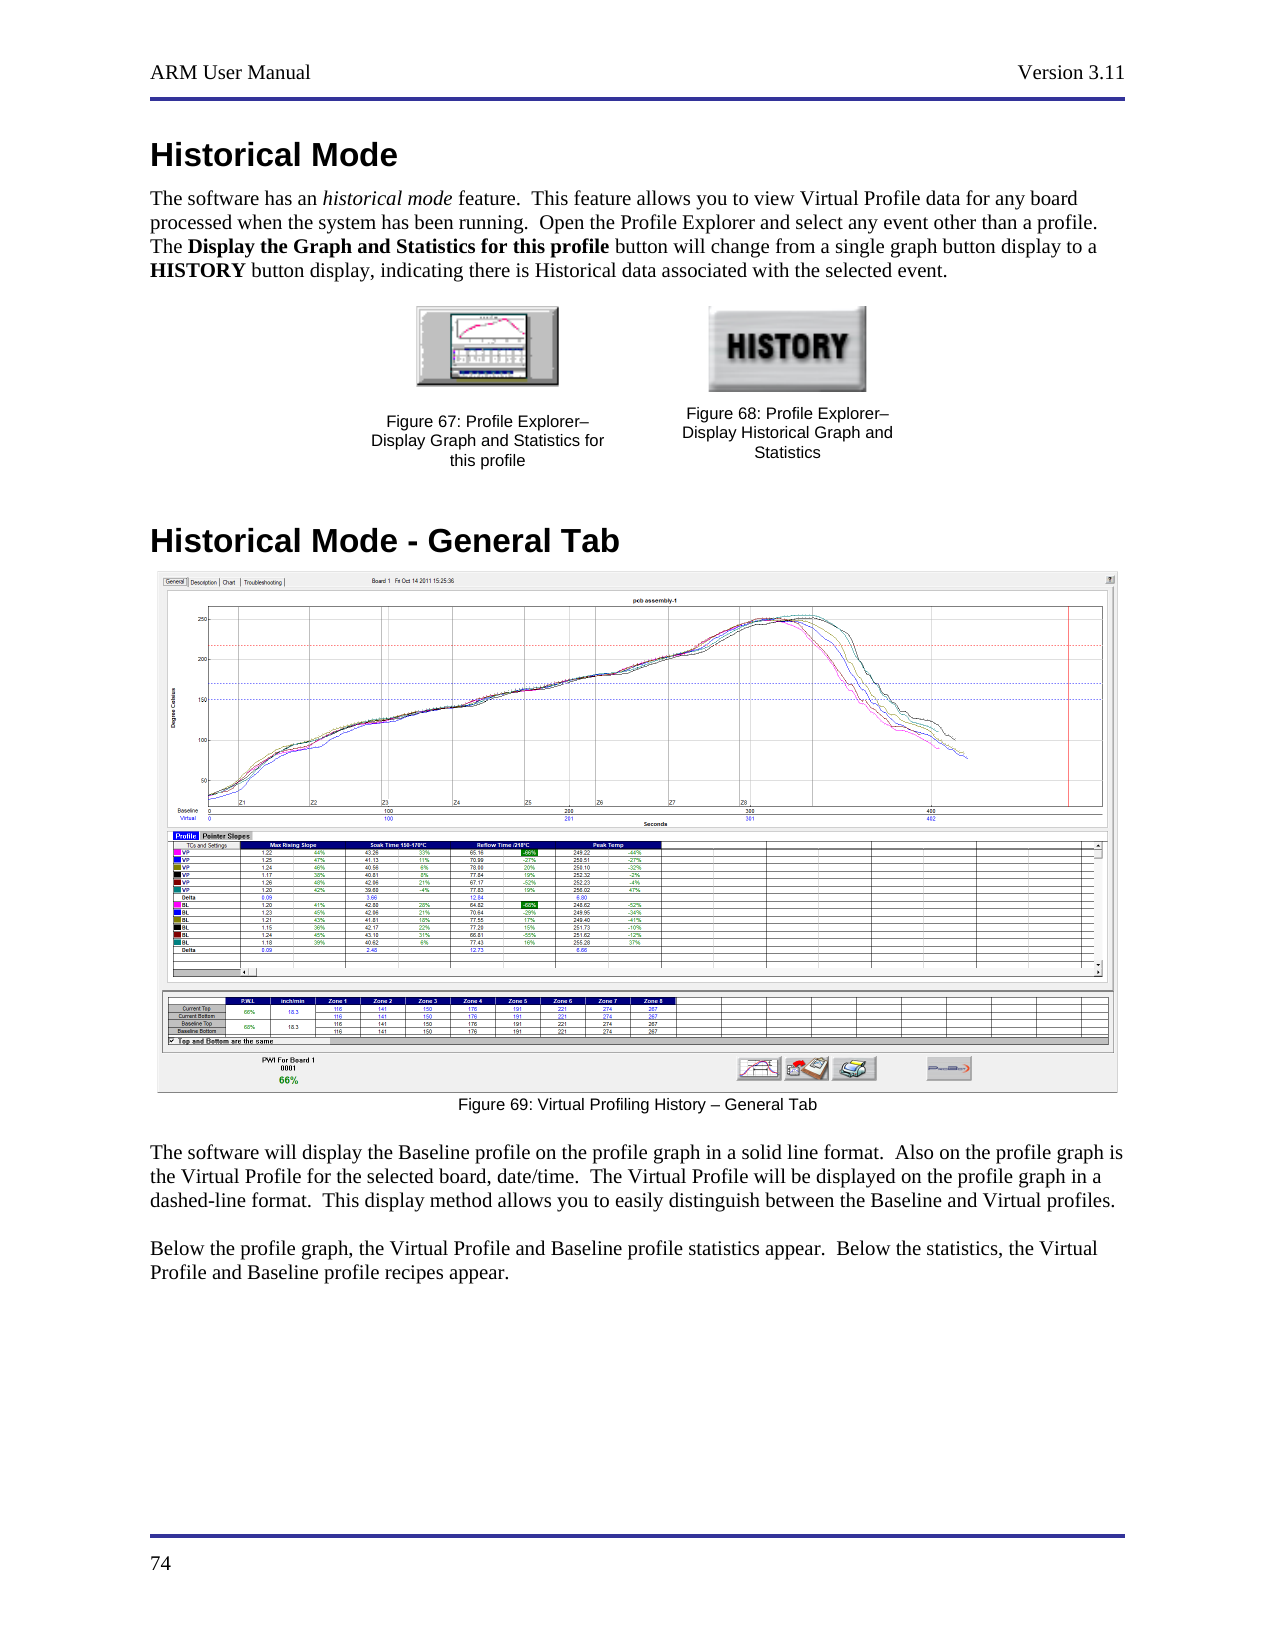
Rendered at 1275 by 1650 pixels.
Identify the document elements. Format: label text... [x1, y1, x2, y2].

text Figure 69: Virtual Profiling History – General Tab [150, 1094, 1125, 1113]
table_header Figure 68: Profile Explorer–Display Historical Graph and Statistics [638, 306, 937, 472]
text Below the profile graph, the Virtual Profile and Baseline profile statistics appear. Below the statistics, the Virtual Profile and Baseline profile recipes appear. [150, 1236, 1125, 1284]
text The software will display the Baseline profile on the profile graph in a solid line format. Also on the profile graph is the Virtual Profile for the selected board, date/time. The Virtual Profile will be displayed on the profile graph in a dashed-line format. This display method allows you to easily distinguish between the Baseline and Virtual profiles. [150, 1139, 1125, 1212]
picture [708, 306, 867, 392]
picture [416, 306, 559, 387]
subtitle Historical Mode [150, 135, 1125, 173]
subtitle Historical Mode - General Tab [150, 521, 1125, 559]
text The software has an historical mode feature. This feature allows you to view Virtual Profile data for any board processed when the system has been running. Open the Profile Explorer and select any event other than a profile. The Display the Graph and Statistics for this profile button will change from a single graph button display to a HISTORY button display, indicating there is Historical data associated with the selected event. [150, 186, 1125, 282]
picture [157, 571, 1118, 1093]
table_header Figure 67: Profile Explorer–Display Graph and Statistics for this profile [338, 306, 637, 472]
